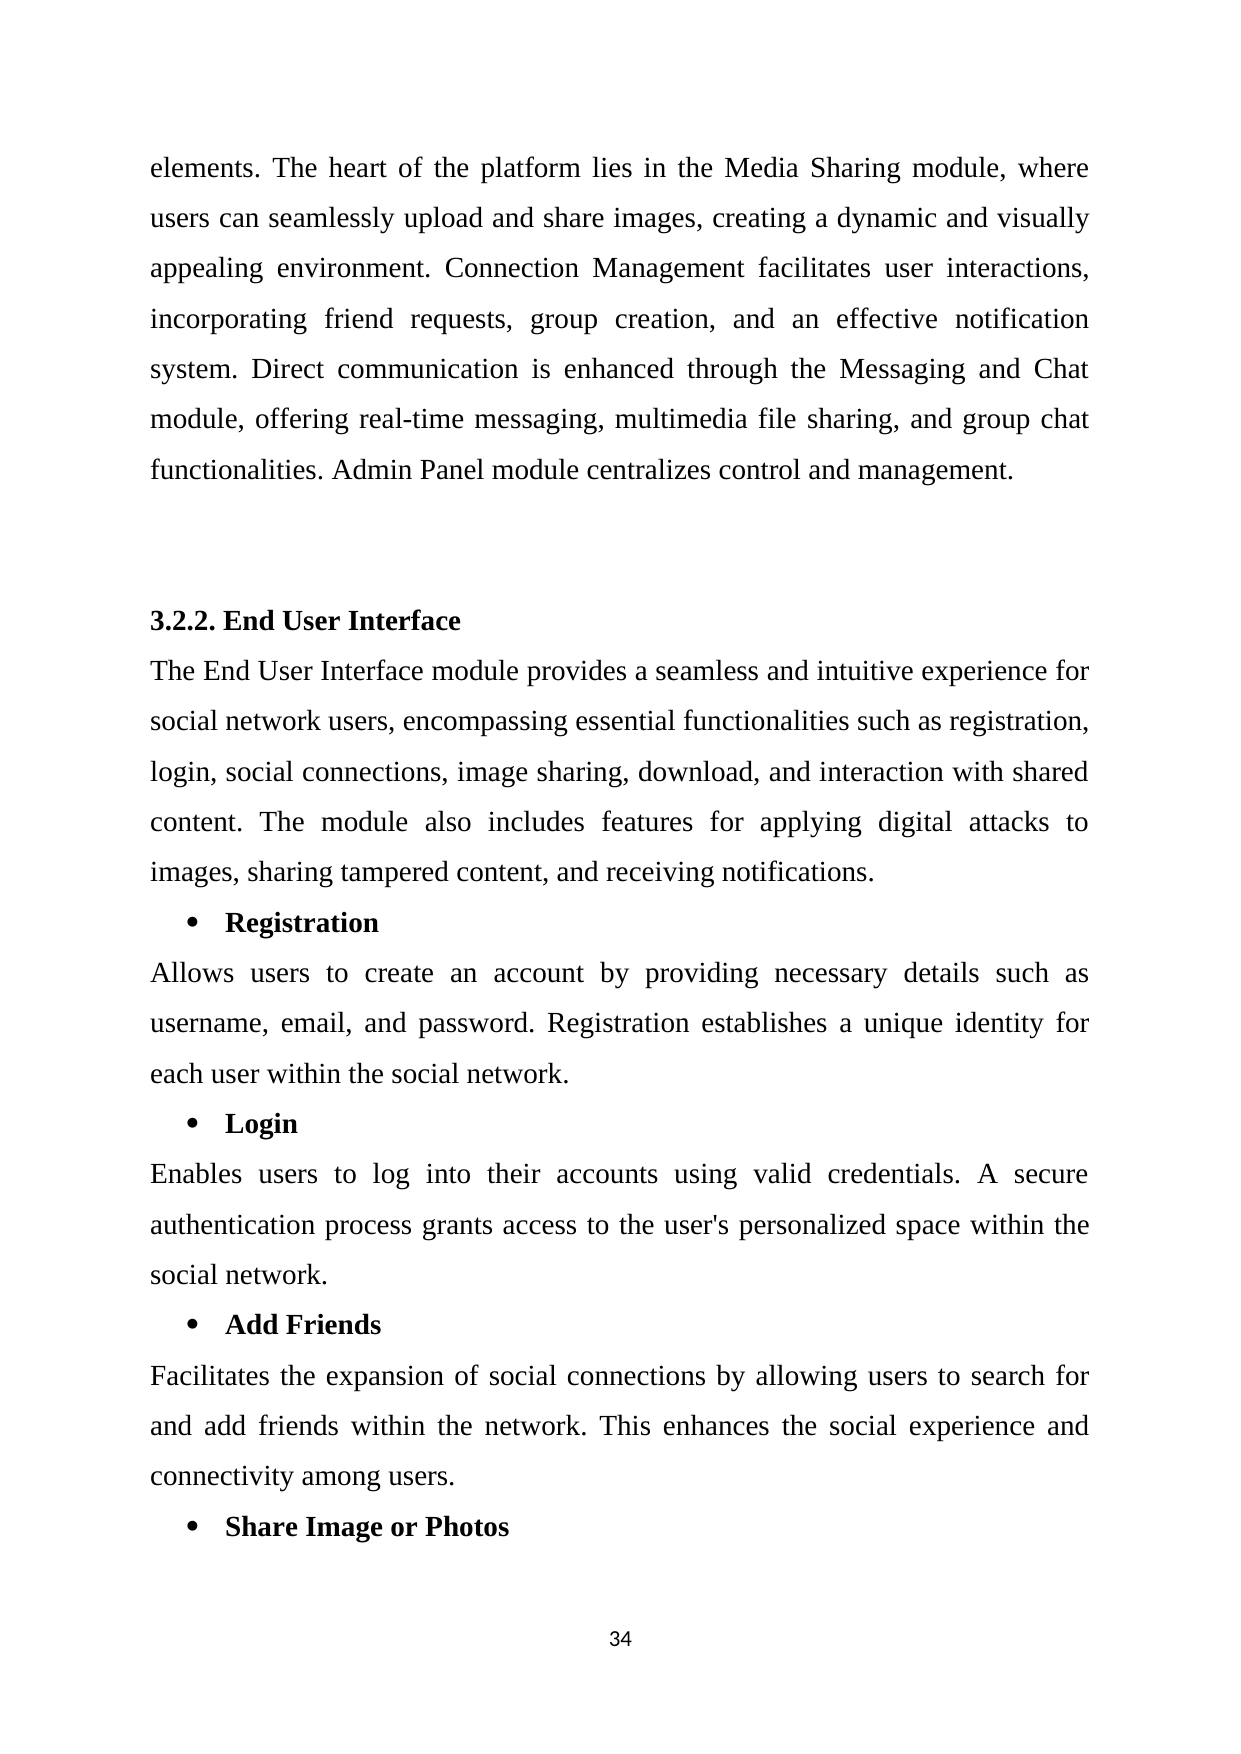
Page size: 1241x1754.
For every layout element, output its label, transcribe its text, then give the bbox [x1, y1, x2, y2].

list Add Friends [187, 1307, 1090, 1341]
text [150, 150, 1090, 485]
text The End User Interface module provides a seamless and intuitive experience for social network users, encompassing essential functionalities such as registration, login, social connections, image sharing, download, and interaction with shared content. The module also includes features for applying digital attacks to images, sharing tampered content, and receiving notifications. [150, 653, 1090, 888]
text Facilitates the expansion of social connections by allowing users to search for and add friends within the network. This enhances the social experience and connectivity among users. [150, 1358, 1090, 1492]
text Allows users to create an account by providing necessary details such as username, email, and password. Registration establishes a unique identity for each user within the social network. [150, 955, 1090, 1089]
list Login [187, 1106, 1090, 1140]
list Share Image or Photos [187, 1509, 1090, 1542]
text 3.2.2. End User Interface [150, 603, 1090, 636]
text Enables users to log into their accounts using valid credentials. A secure authentication process grants access to the user's personalized space within the social network. [150, 1156, 1090, 1291]
list Registration [187, 905, 1090, 938]
